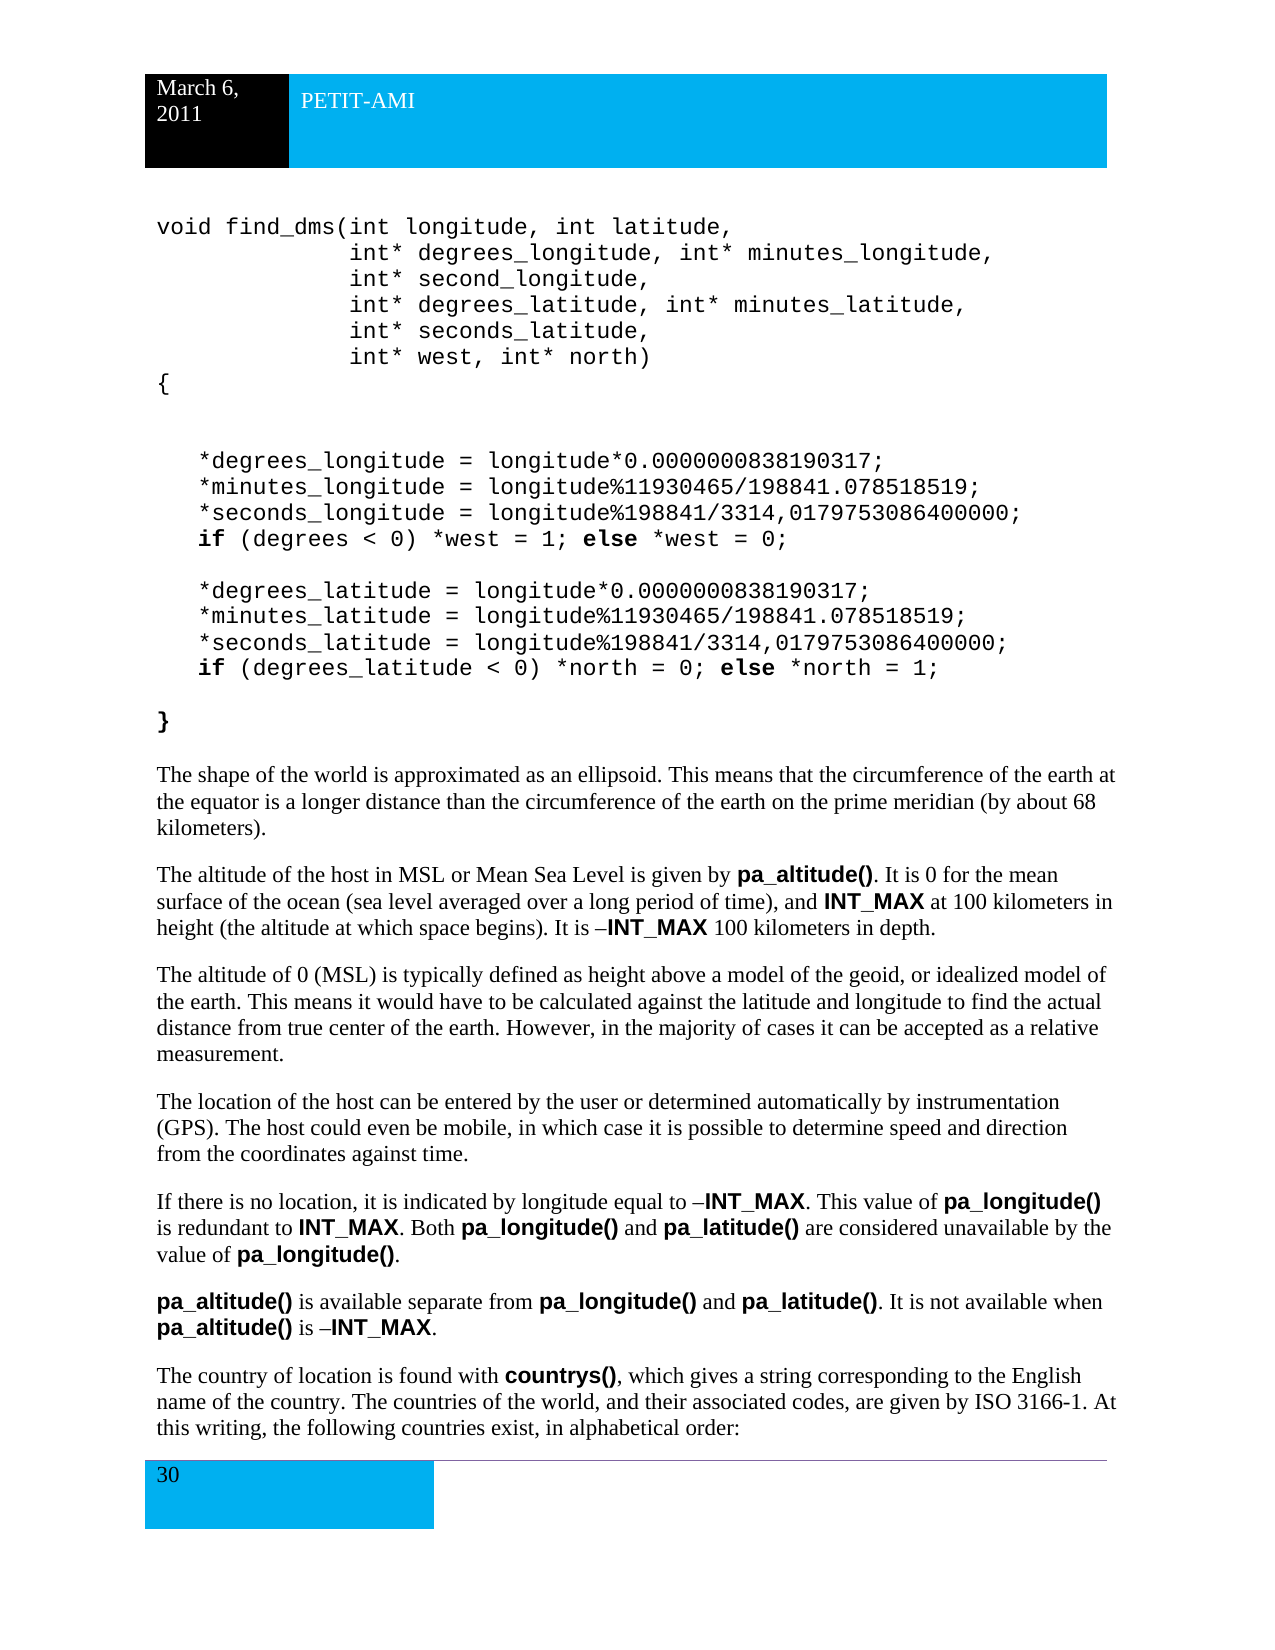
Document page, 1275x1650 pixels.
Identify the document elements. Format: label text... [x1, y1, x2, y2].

text *seconds_longitude = longitude%198841/3314,0179753086400000; [156, 501, 1118, 527]
text *minutes_longitude = longitude%11930465/198841.078518519; [156, 475, 1118, 501]
text The altitude of the host in MSL or Mean Sea Level is given by pa_altitude(). It is 0 for the mean surface of the ocean (sea level averaged over a long period of time), and INT_MAX at 100 kilometers in height (the altitude at which space begins). It is –INT_MAX 100 kilometers in depth. [156, 861, 1118, 941]
text int* seconds_latitude, [156, 319, 1118, 345]
text *degrees_longitude = longitude*0.0000000838190317; [156, 449, 1118, 475]
text if (degrees_latitude < 0) *north = 0; else *north = 1; [156, 657, 1118, 683]
text if (degrees < 0) *west = 1; else *west = 0; [156, 527, 1118, 553]
text int* degrees_latitude, int* minutes_latitude, [156, 293, 1118, 319]
text int* west, int* north) [156, 345, 1118, 371]
text *seconds_latitude = longitude%198841/3314,0179753086400000; [156, 631, 1118, 657]
text void find_dms(int longitude, int latitude, [156, 215, 1118, 241]
text The altitude of 0 (MSL) is typically defined as height above a model of the geoid, or idealized model of the earth. This means it would have to be calculated against the latitude and longitude to find the actual distance from true center of the earth. However, in the majority of cases it can be accepted as a relative measurement. [156, 961, 1118, 1067]
text *degrees_latitude = longitude*0.0000000838190317; [156, 579, 1118, 605]
text } [156, 709, 1118, 735]
text pa_altitude() is available separate from pa_longitude() and pa_latitude(). It is not available when pa_altitude() is –INT_MAX. [156, 1288, 1118, 1341]
text int* degrees_longitude, int* minutes_longitude, [156, 241, 1118, 267]
text The location of the host can be entered by the user or determined automatically by instrumentation (GPS). The host could even be mobile, in which case it is possible to determine speed and direction from the coordinates against time. [156, 1088, 1118, 1167]
text If there is no location, it is indicated by longitude equal to –INT_MAX. This value of pa_longitude() is redundant to INT_MAX. Both pa_longitude() and pa_latitude() are considered unavailable by the value of pa_longitude(). [156, 1188, 1118, 1267]
text The shape of the world is approximated as an ellipsoid. This means that the circumference of the earth at the equator is a longer distance than the circumference of the earth on the prime meridian (by about 68 kilometers). [156, 761, 1118, 840]
text *minutes_latitude = longitude%11930465/198841.078518519; [156, 605, 1118, 631]
text int* second_longitude, [156, 267, 1118, 293]
text { [156, 371, 1118, 397]
text The country of location is found with countrys(), which gives a string corresponding to the English name of the country. The countries of the world, and their associated codes, are given by ISO 3166-1. At this writing, the following countries exist, in alphabetical order: [156, 1362, 1118, 1441]
